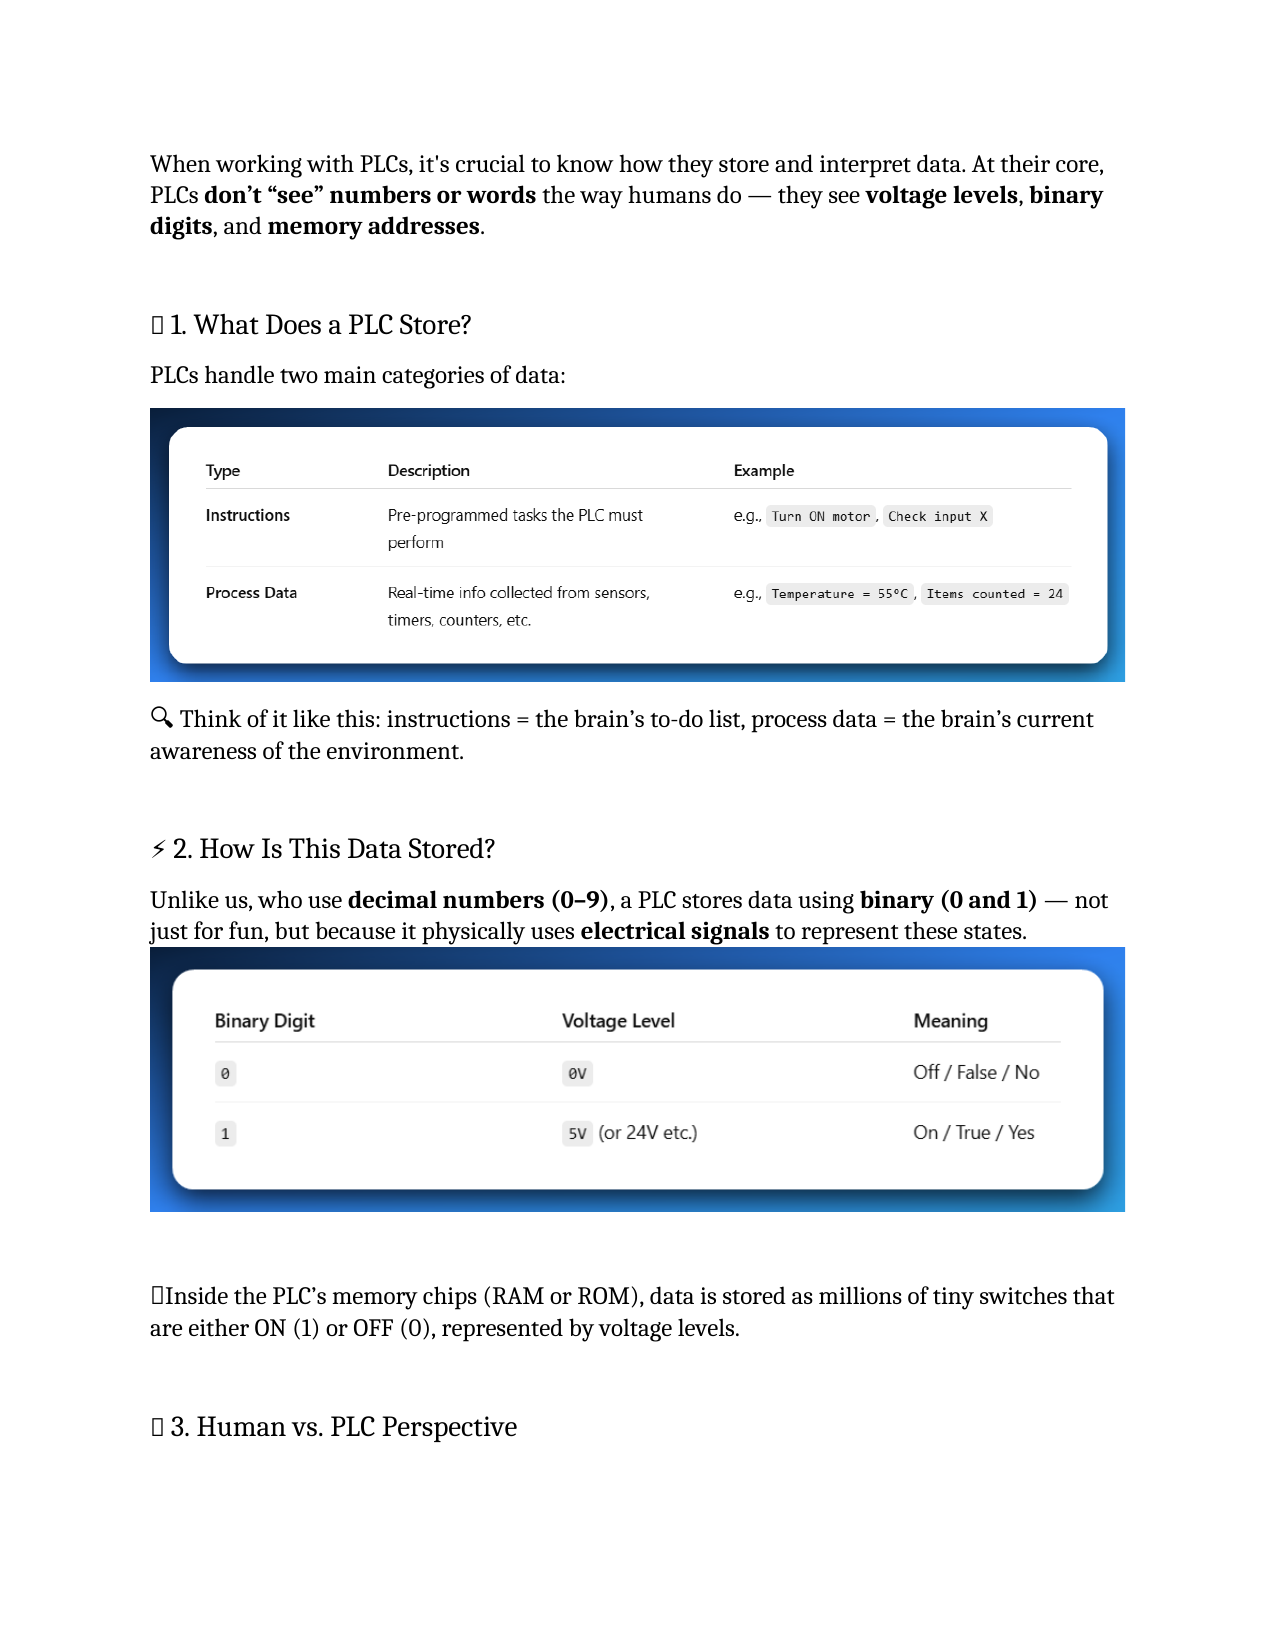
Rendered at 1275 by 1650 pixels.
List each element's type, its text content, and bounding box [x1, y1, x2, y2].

text ⚡ 2. How Is This Data Stored? [150, 832, 1125, 866]
text 💡Inside the PLC’s memory chips (RAM or ROM), data is stored as millions of tiny switches that are either ON (1) or OFF (0), represented by voltage levels. [150, 1278, 1125, 1343]
text When working with PLCs, it's crucial to know how they store and interpret data. At their core, PLCs don’t “see” numbers or words the way humans do — they see voltage levels, binary digits, and memory addresses. [150, 150, 1125, 241]
text 🧠 3. Human vs. PLC Perspective [150, 1409, 1125, 1444]
text 🔍 Think of it like this: instructions = the brain’s to-do list, process data = the brain’s current awareness of the environment. [150, 700, 1125, 766]
text PLCs handle two main categories of data: [150, 361, 1125, 390]
text 🧩 1. What Does a PLC Store? [150, 307, 1125, 342]
picture [150, 947, 1125, 1212]
picture [150, 408, 1125, 682]
text Unlike us, who use decimal numbers (0–9), a PLC stores data using binary (0 and 1) — not just for fun, but because it physically uses electrical signals to represent these states. [150, 886, 1125, 947]
